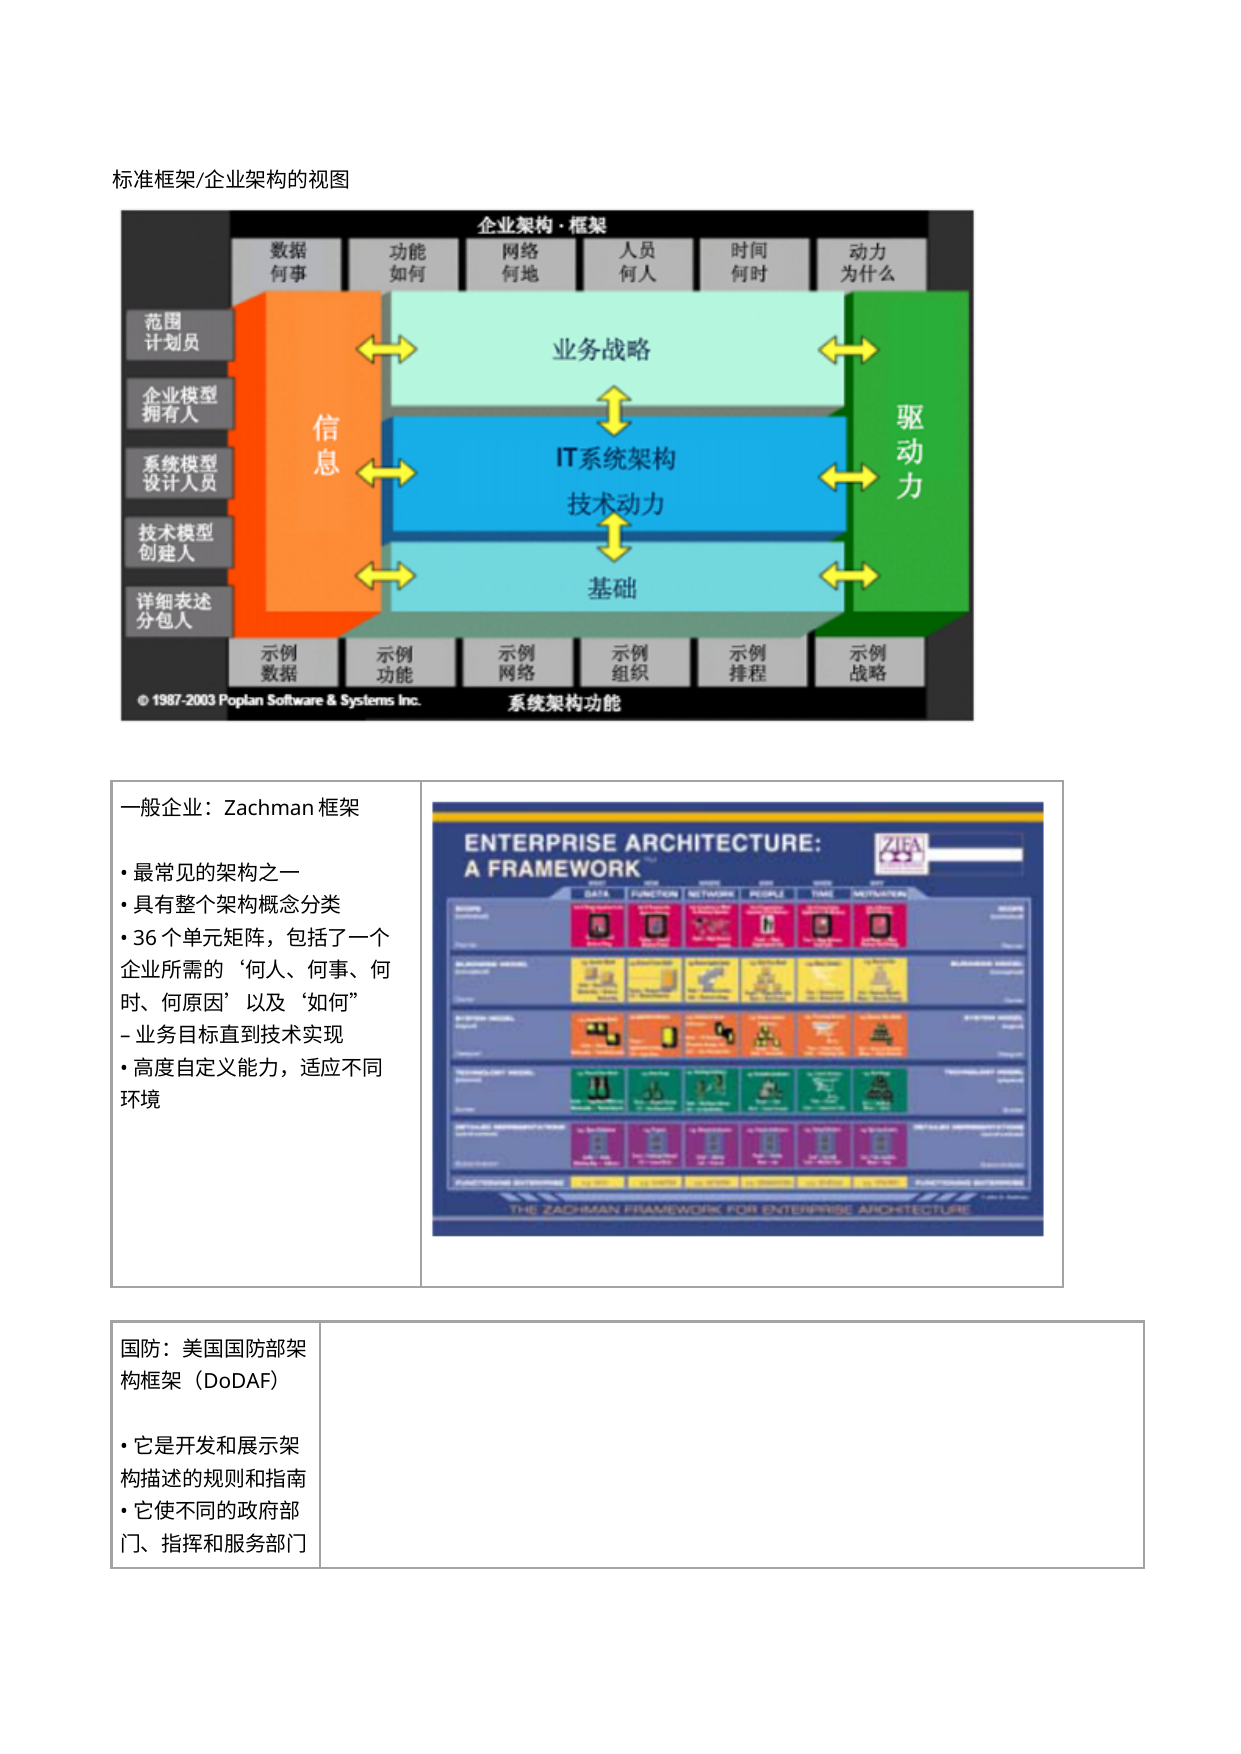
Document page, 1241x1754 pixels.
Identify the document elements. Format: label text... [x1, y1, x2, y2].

text 标准框架/企业架构的视图 [112, 162, 1128, 194]
table_header 一般企业：Zachman框架 • 最常见的架构之一 • 具有整个架构概念分类 • 36个单元矩阵，包括了一个 企业所需的‘何人、何事、何 时、何原因’以及‘如何” – 业务目标直到技术实现 • 高度自定义能力，适应不同 环境 [113, 782, 420, 1286]
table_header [113, 1323, 319, 1567]
table_header [422, 782, 1062, 1286]
picture [112, 198, 999, 743]
table_header [321, 1323, 1143, 1567]
picture [428, 797, 1047, 1238]
